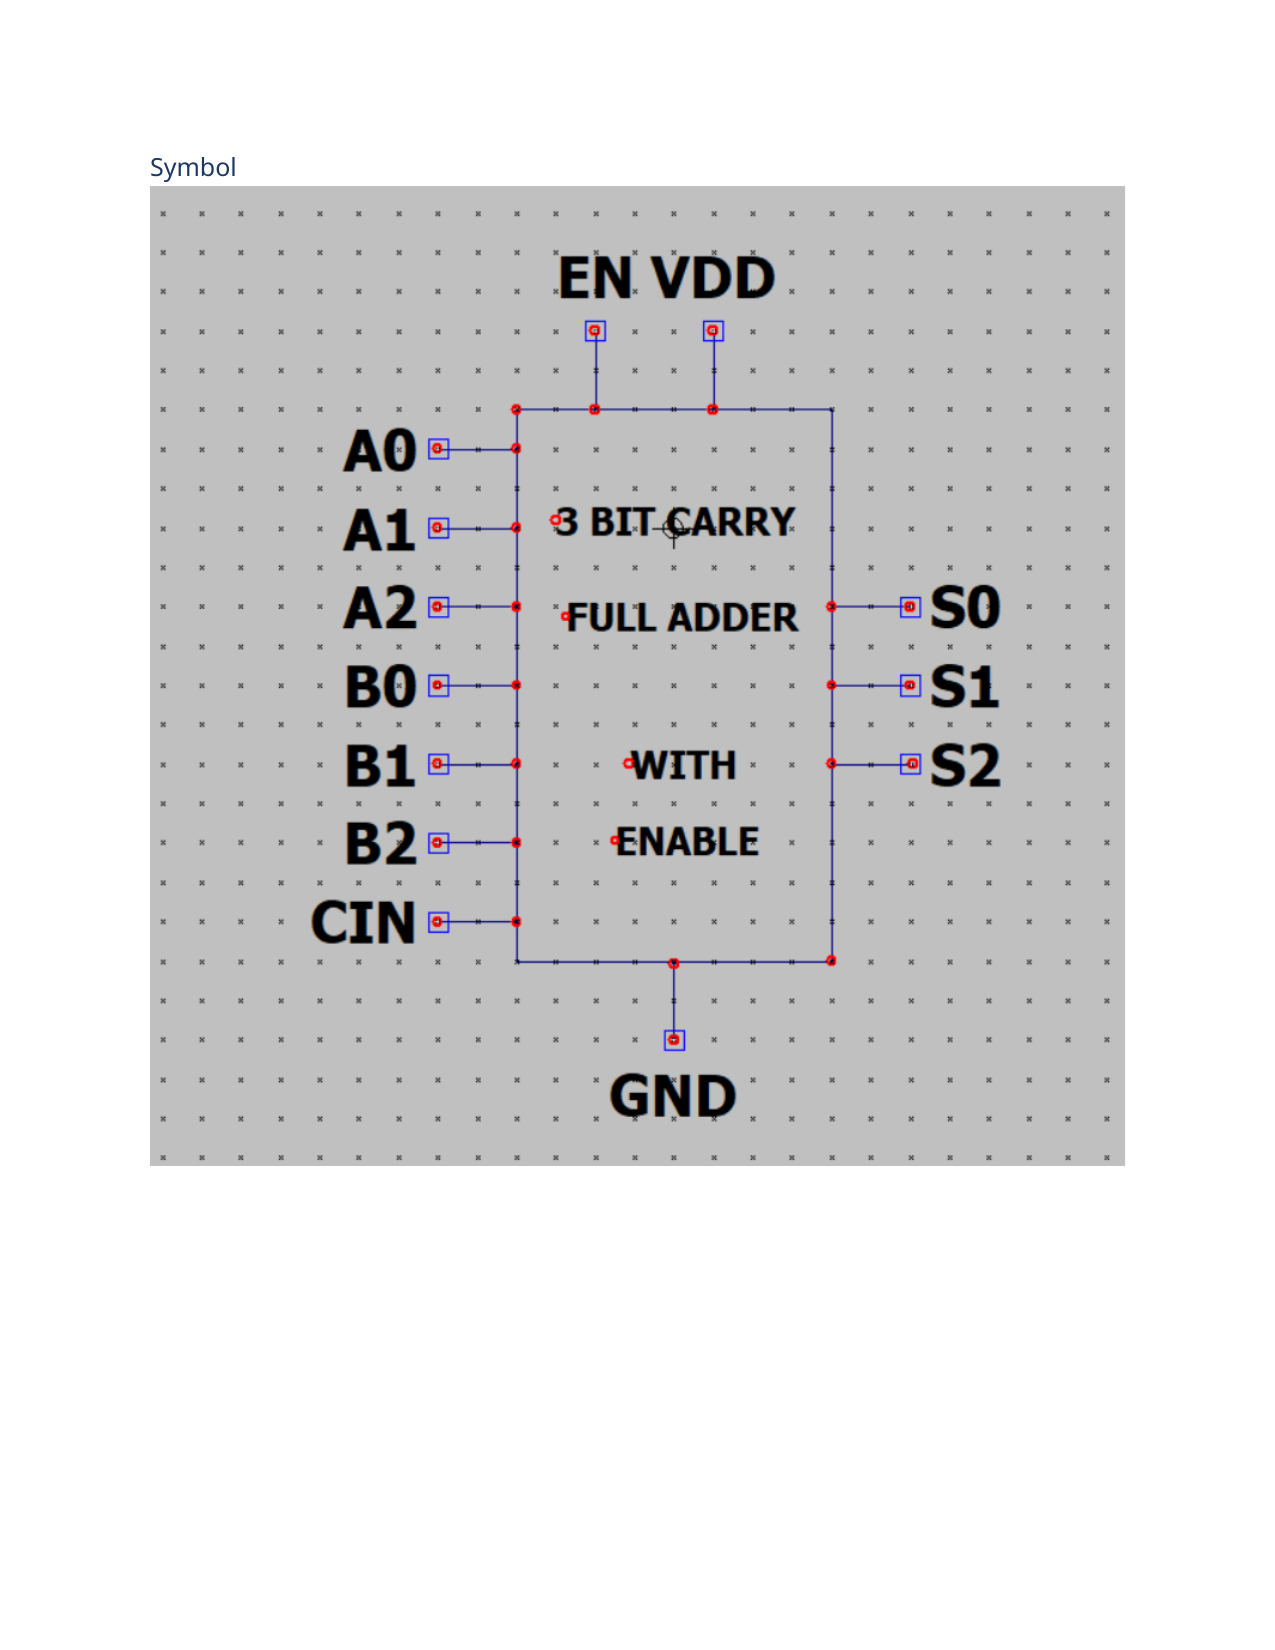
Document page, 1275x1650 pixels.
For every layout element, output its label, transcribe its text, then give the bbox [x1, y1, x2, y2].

subtitle Symbol [150, 150, 1125, 184]
picture [150, 186, 1125, 1166]
